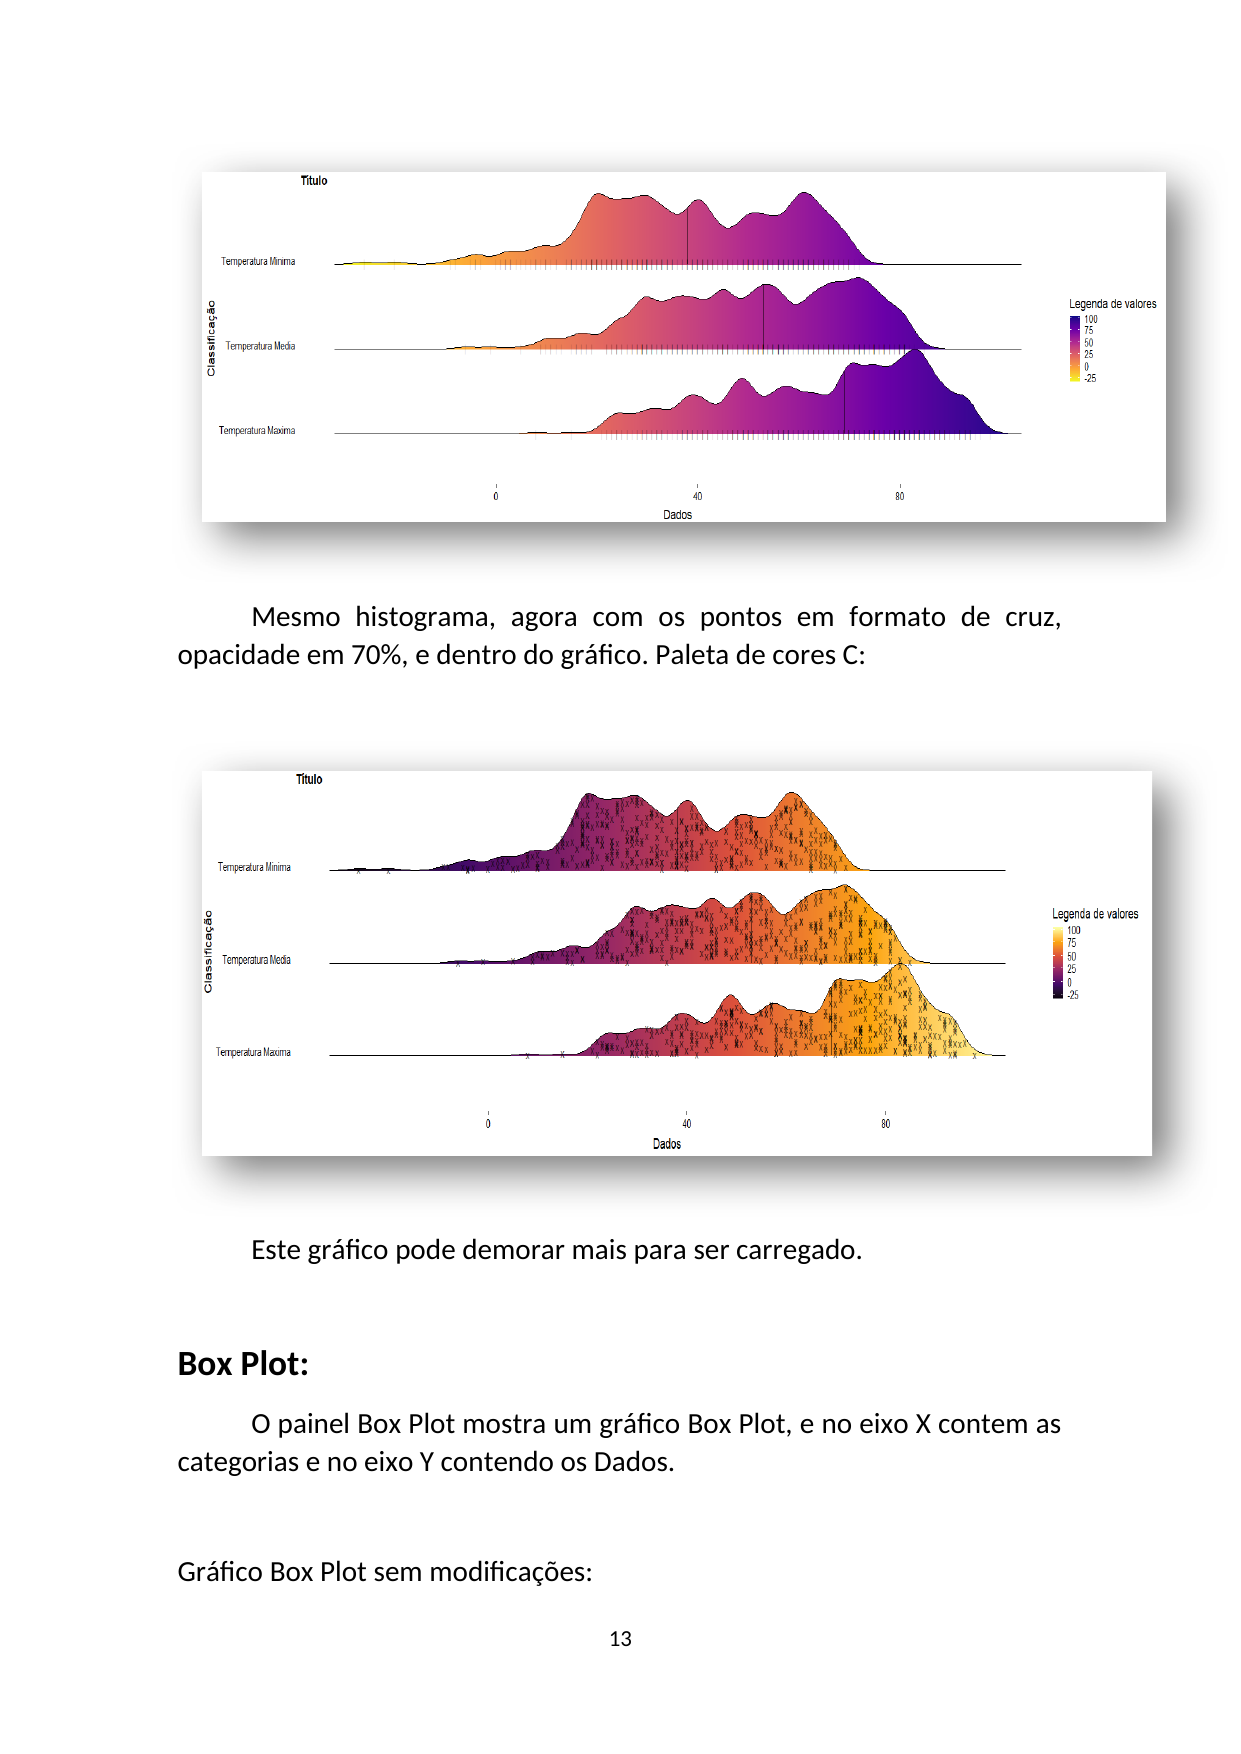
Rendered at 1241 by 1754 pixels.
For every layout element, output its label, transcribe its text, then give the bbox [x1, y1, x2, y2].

text O painel Box Plot mostra um gráfico Box Plot, e no eixo X contem as categorias e no eixo Y contendo os Dados. [177, 1405, 1063, 1479]
picture [202, 771, 1153, 1156]
picture [202, 172, 1166, 522]
text Gráfico Box Plot sem modificações: [177, 1553, 1063, 1589]
text Mesmo histograma, agora com os pontos em formato de cruz, opacidade em 70%, e dentro do gráfico. Paleta de cores C: [177, 598, 1063, 672]
text Este gráfico pode demorar mais para ser carregado. [177, 1231, 1063, 1267]
text Box Plot: [177, 1341, 1063, 1384]
